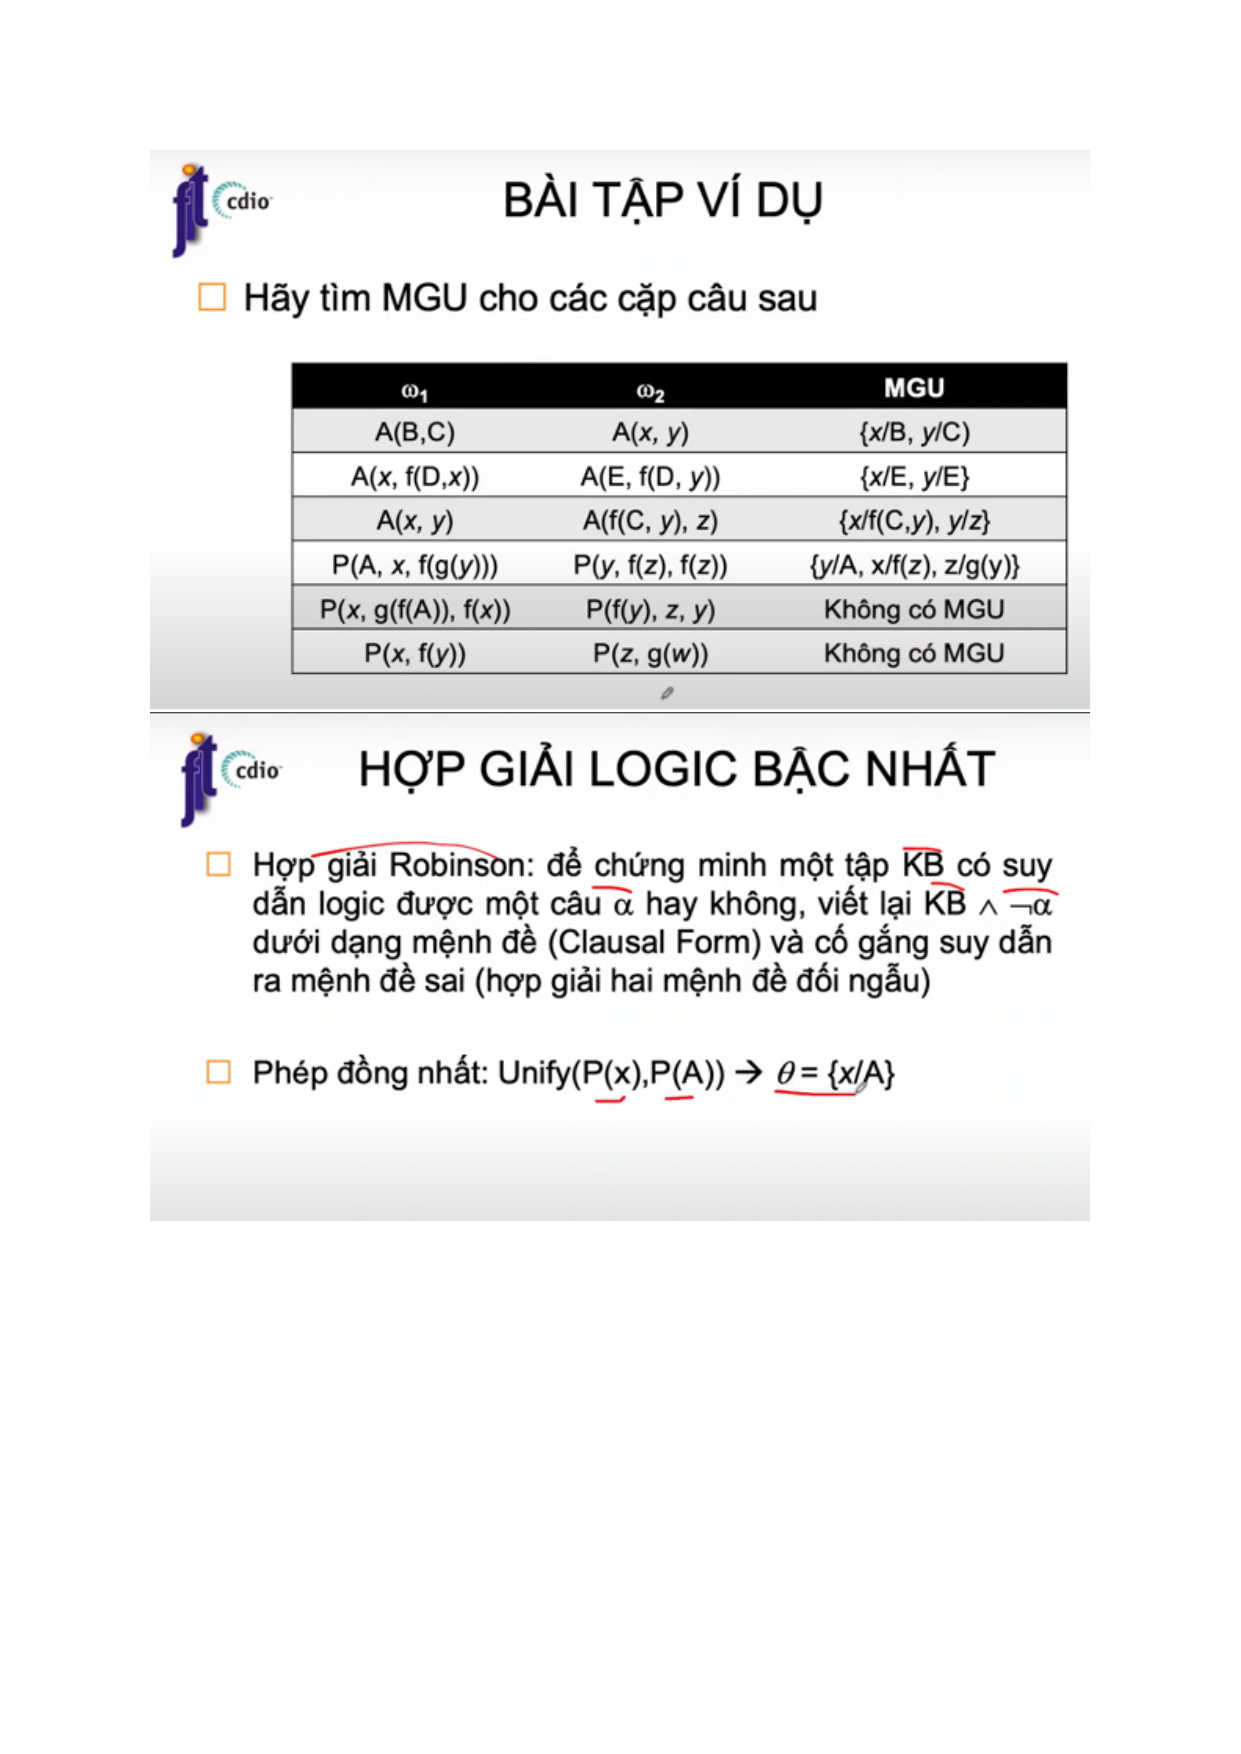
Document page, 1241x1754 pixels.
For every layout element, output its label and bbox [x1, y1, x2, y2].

picture [150, 712, 1091, 1221]
picture [150, 150, 1091, 709]
